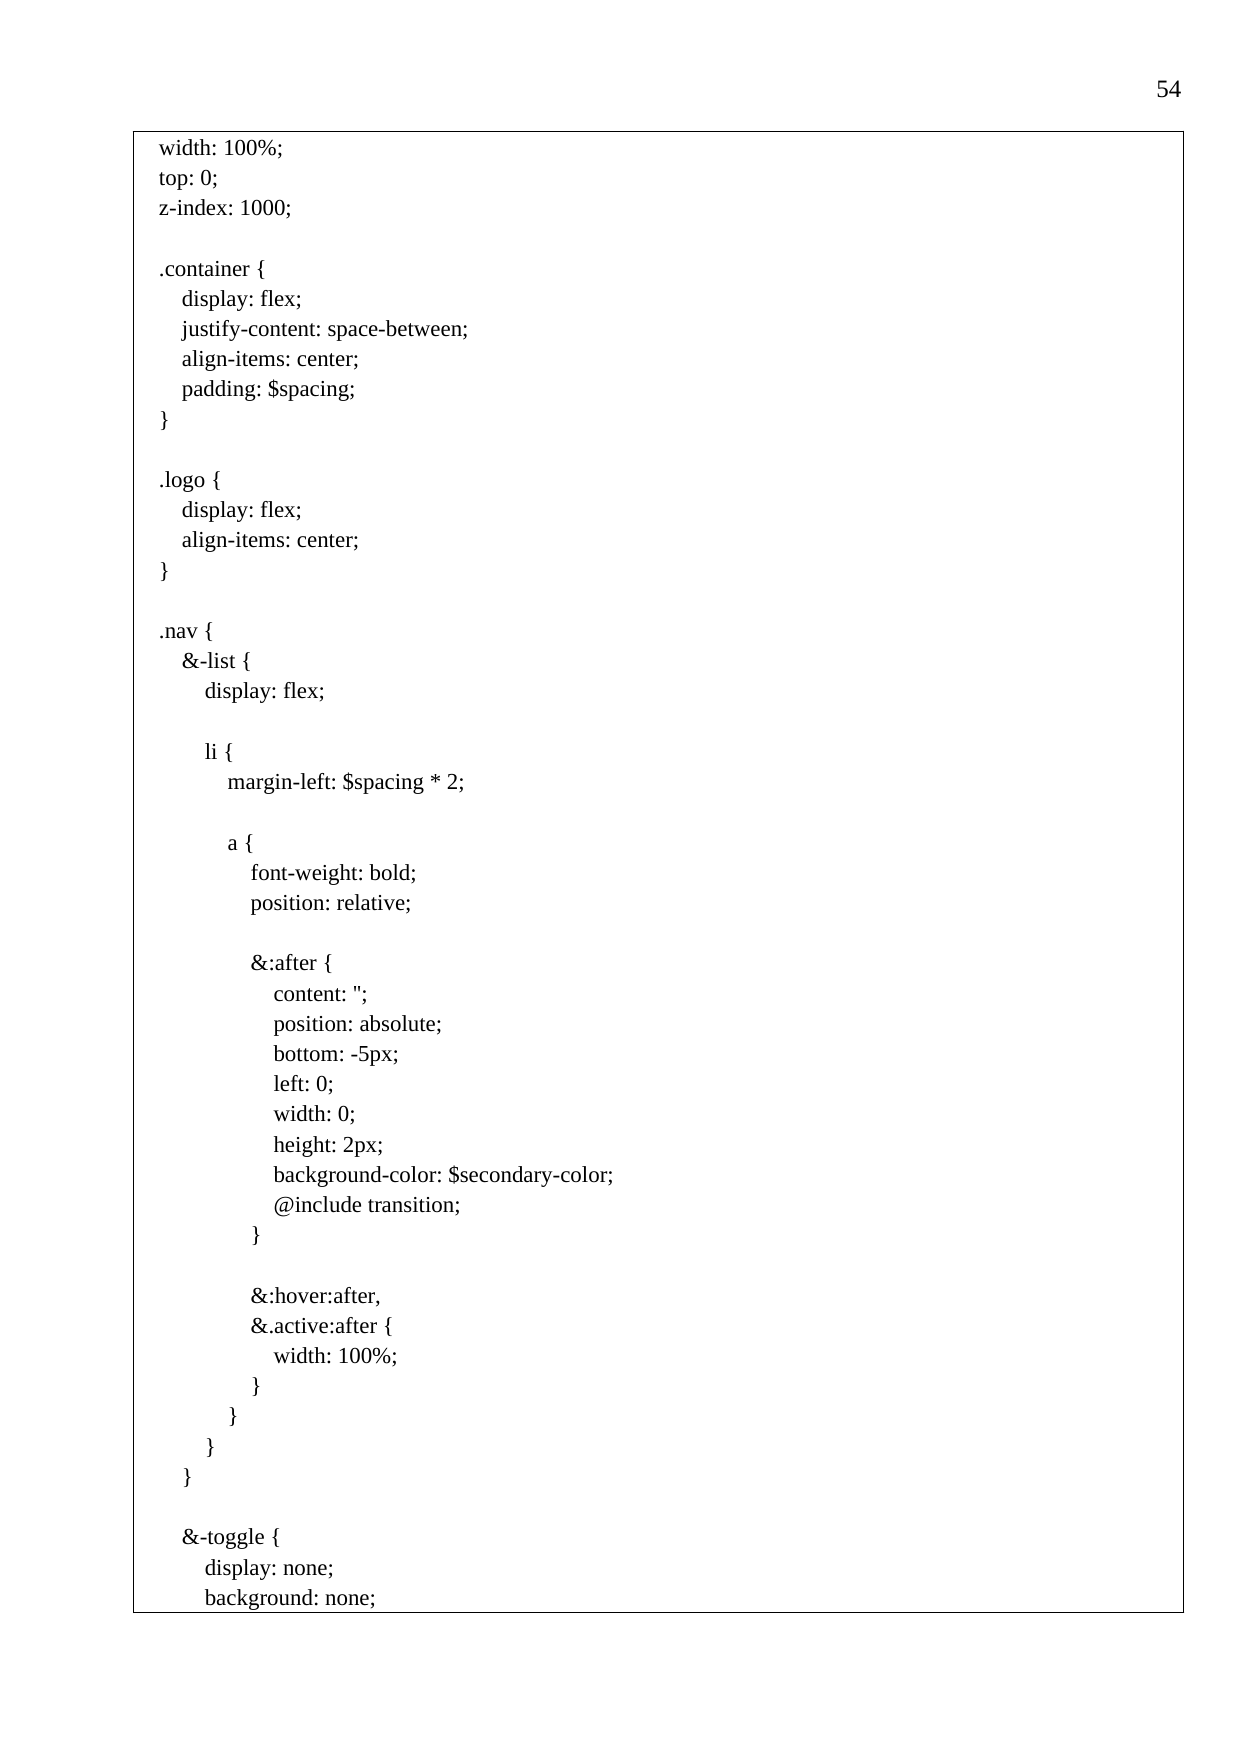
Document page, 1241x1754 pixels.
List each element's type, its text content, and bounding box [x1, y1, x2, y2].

text } [134, 553, 1183, 583]
text } [134, 1218, 1183, 1248]
text a { [134, 825, 1183, 855]
text content: ''; [134, 976, 1183, 1006]
text &-list { [134, 644, 1183, 674]
text width: 0; [134, 1097, 1183, 1127]
text li { [134, 735, 1183, 764]
text } [134, 1429, 1183, 1459]
text margin-left: $spacing * 2; [134, 765, 1183, 794]
text width: 100%; [134, 132, 1183, 160]
text width: 100%; [134, 1339, 1183, 1368]
text left: 0; [134, 1067, 1183, 1097]
text } [134, 402, 1183, 432]
text } [134, 1369, 1183, 1399]
text position: absolute; [134, 1007, 1183, 1036]
text top: 0; [134, 161, 1183, 190]
text &:hover:after, [134, 1278, 1183, 1308]
text @include transition; [134, 1188, 1183, 1217]
text display: flex; [134, 282, 1183, 311]
text .logo { [134, 463, 1183, 492]
text height: 2px; [134, 1127, 1183, 1157]
text align-items: center; [134, 523, 1183, 553]
text bottom: -5px; [134, 1037, 1183, 1066]
text &.active:after { [134, 1309, 1183, 1338]
text .nav { [134, 614, 1183, 643]
text &-toggle { [134, 1520, 1183, 1550]
text background: none; [134, 1581, 1183, 1612]
text padding: $spacing; [134, 372, 1183, 402]
text font-weight: bold; [134, 856, 1183, 885]
text align-items: center; [134, 342, 1183, 372]
text display: none; [134, 1550, 1183, 1580]
text } [134, 1399, 1183, 1429]
text display: flex; [134, 493, 1183, 523]
text justify-content: space-between; [134, 312, 1183, 341]
text display: flex; [134, 674, 1183, 704]
text z-index: 1000; [134, 191, 1183, 221]
text } [134, 1460, 1183, 1489]
text position: relative; [134, 886, 1183, 915]
text background-color: $secondary-color; [134, 1158, 1183, 1187]
text &:after { [134, 946, 1183, 976]
text .container { [134, 251, 1183, 281]
